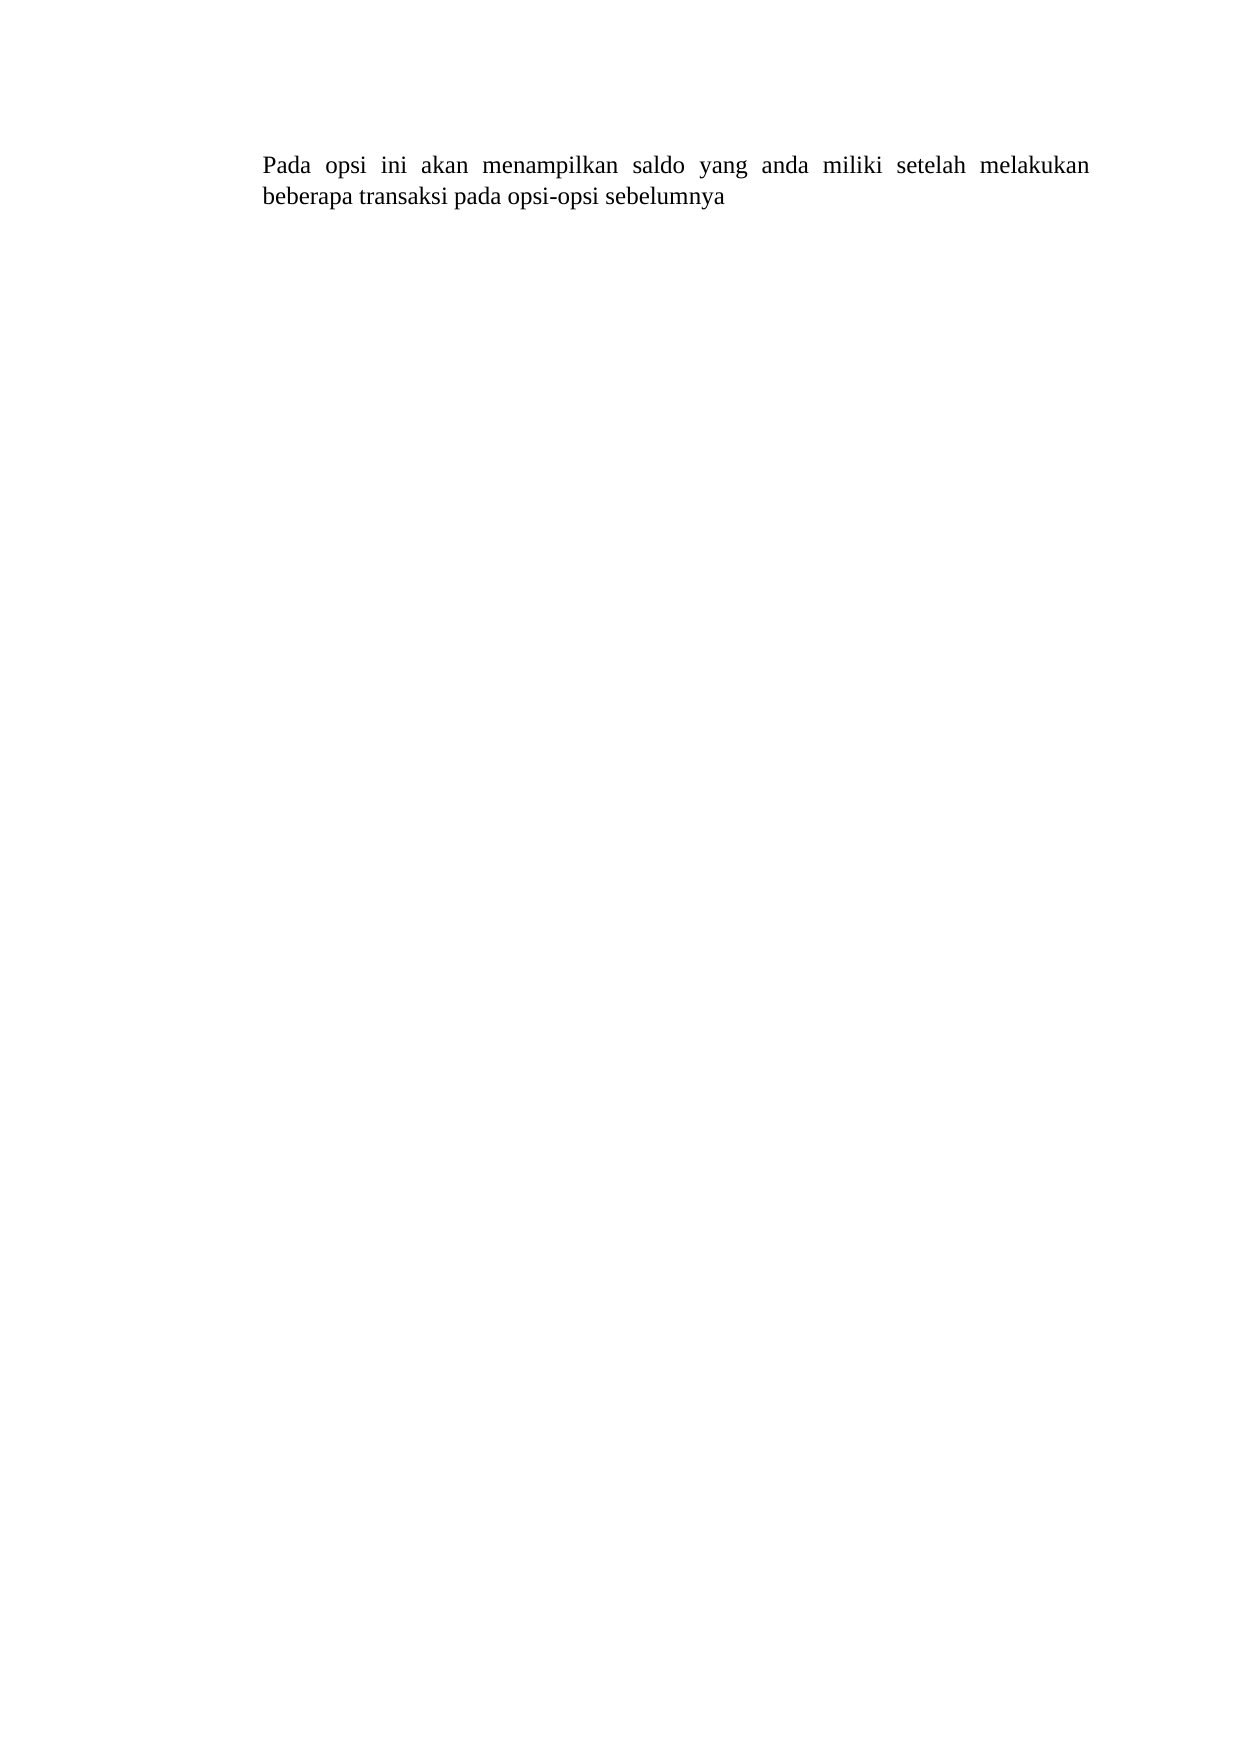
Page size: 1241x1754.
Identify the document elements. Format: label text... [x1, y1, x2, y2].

list Pada opsi ini akan menampilkan saldo yang anda miliki setelah melakukan beberapa transaksi pada opsi-opsi sebelumnya [262, 150, 1090, 210]
